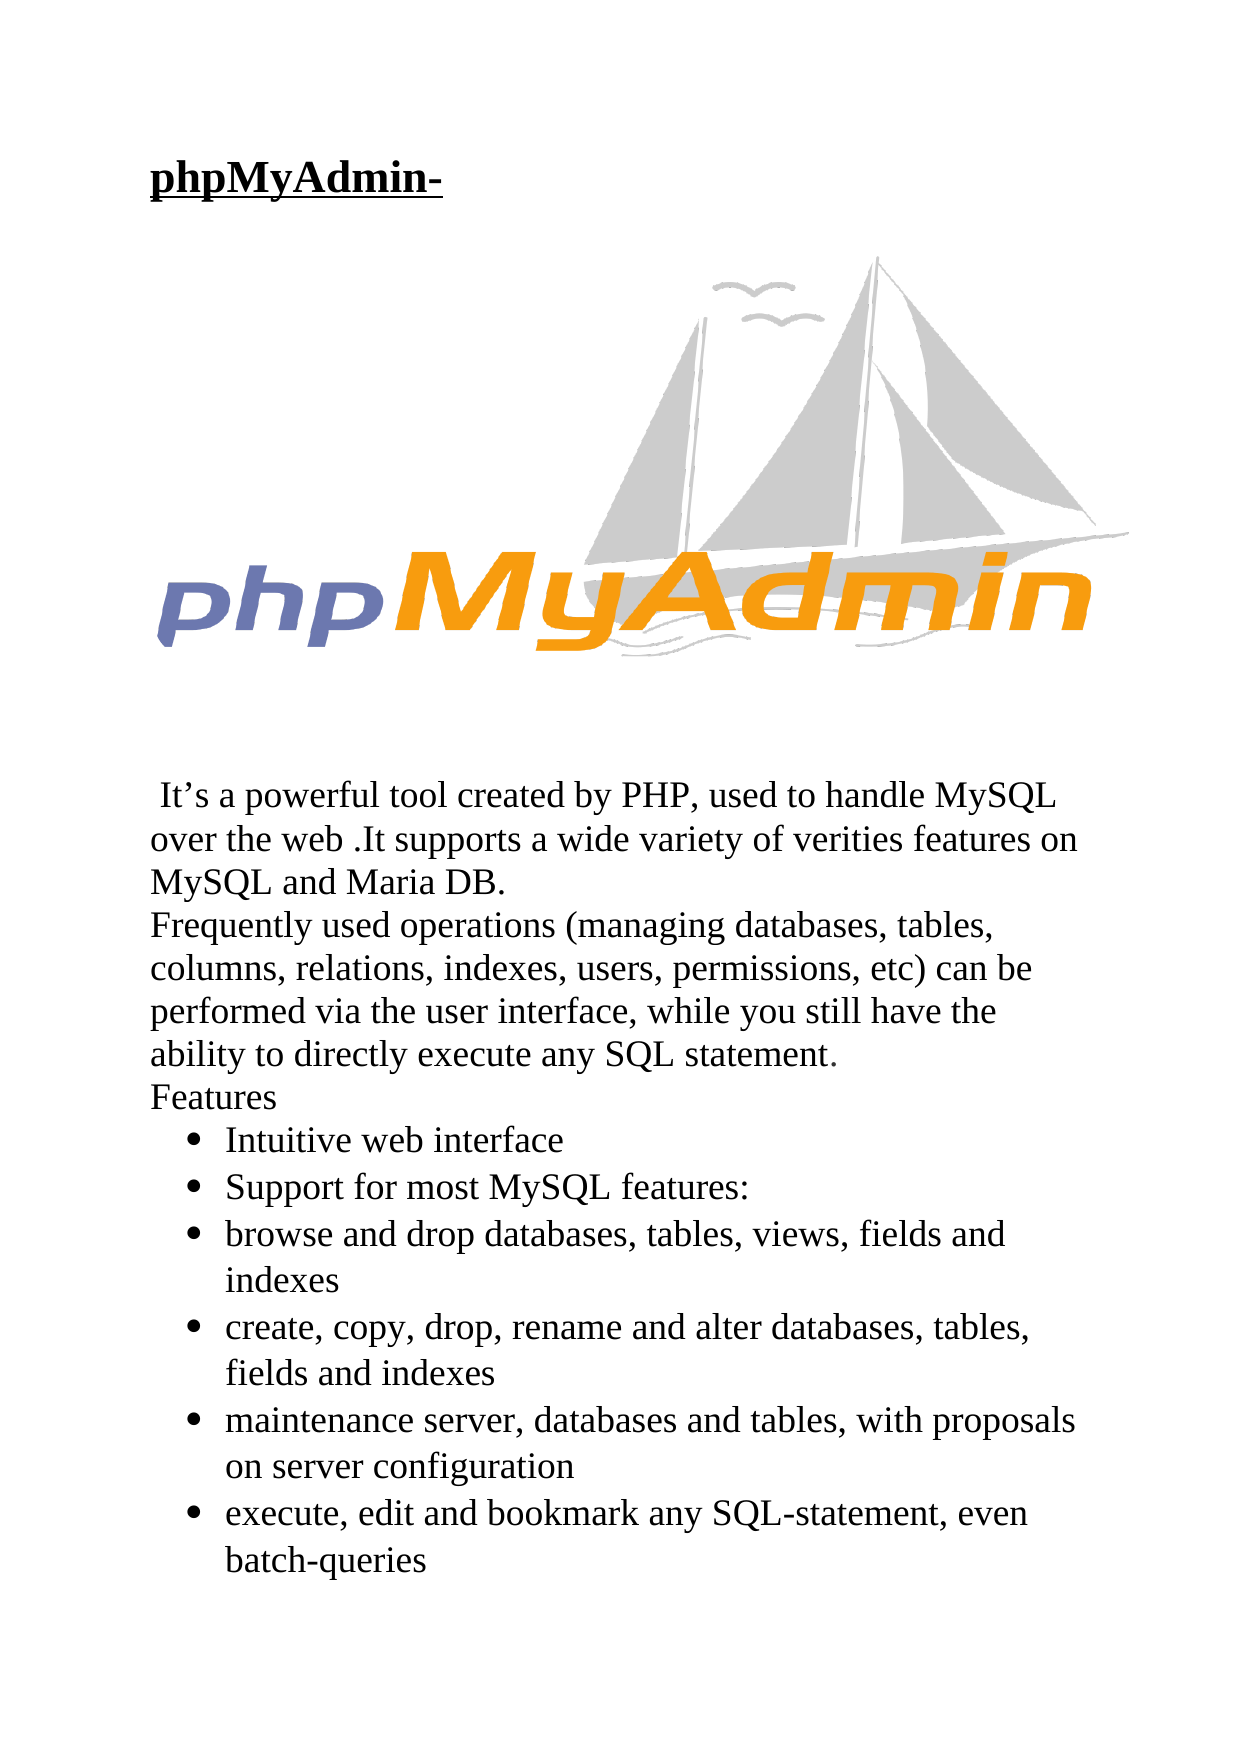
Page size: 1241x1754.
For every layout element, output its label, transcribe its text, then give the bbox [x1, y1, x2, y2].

list Intuitive web interface [187, 1118, 1090, 1161]
list create, copy, drop, rename and alter databases, tables, fields and indexes [187, 1304, 1090, 1394]
text Frequently used operations (managing databases, tables, columns, relations, indexes, users, permissions, etc) can be performed via the user interface, while you still have the ability to directly execute any SQL statement. [150, 902, 1090, 1075]
list maintenance server, databases and tables, with proposals on server configuration [187, 1397, 1090, 1487]
list Support for most MySQL features: [187, 1164, 1090, 1208]
text phpMyAdmin- [150, 150, 1090, 203]
list execute, edit and bookmark any SQL-statement, even batch-queries [187, 1490, 1090, 1580]
list browse and drop databases, tables, views, fields and indexes [187, 1211, 1090, 1301]
text Features [150, 1075, 1090, 1118]
picture [154, 256, 1130, 657]
